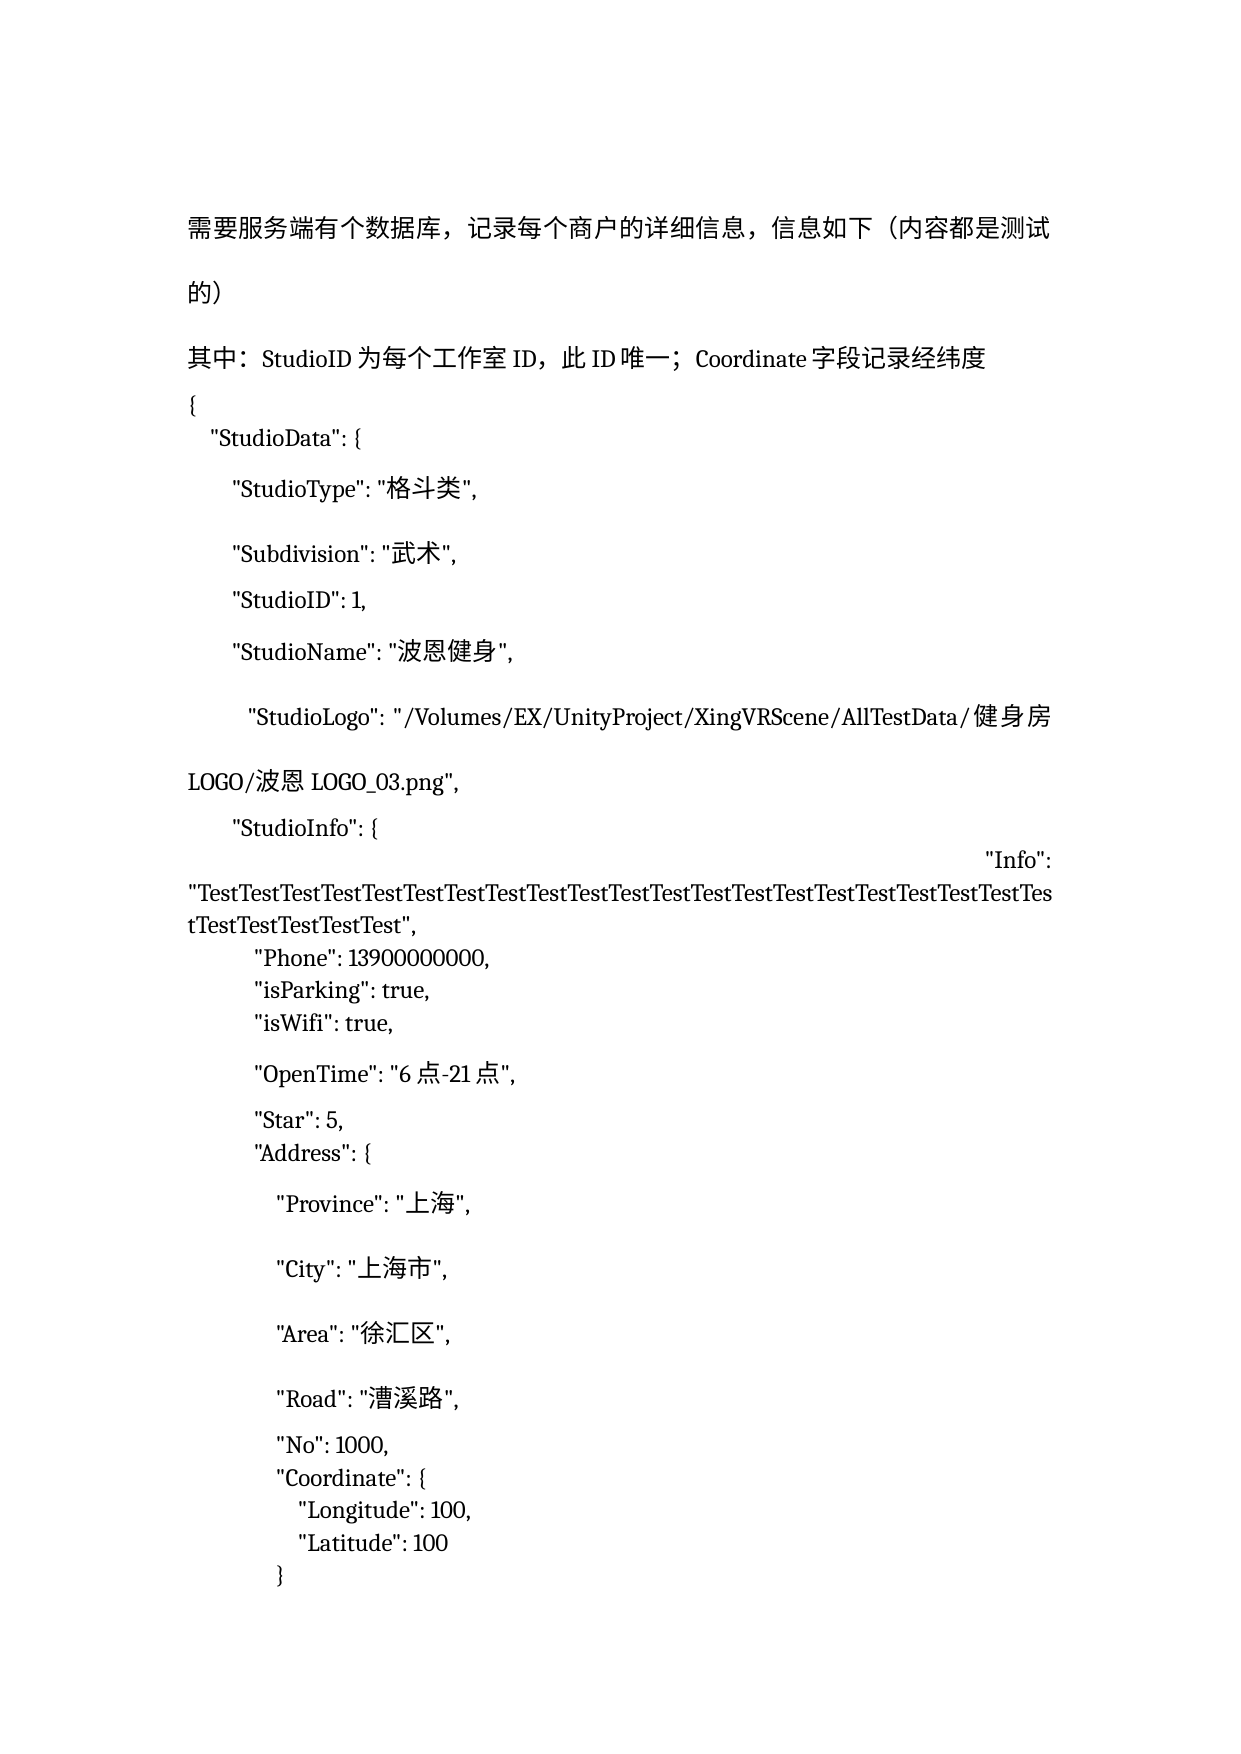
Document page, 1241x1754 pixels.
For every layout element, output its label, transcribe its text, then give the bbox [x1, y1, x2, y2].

text "StudioType": "格斗类", [187, 454, 1053, 519]
text "StudioID": 1, [187, 584, 1053, 617]
text "City": "上海市", [187, 1234, 1053, 1299]
text 需要服务端有个数据库，记录每个商户的详细信息，信息如下（内容都是测试的） [187, 194, 1053, 324]
text "isParking": true, [187, 974, 1053, 1007]
text "OpenTime": "6点-21点", [187, 1039, 1053, 1104]
text "No": 1000, [187, 1429, 1053, 1462]
text "Province": "上海", [187, 1169, 1053, 1234]
text "Coordinate": { [187, 1462, 1053, 1494]
text { [187, 389, 1053, 422]
text "StudioData": { [187, 422, 1053, 454]
text "Address": { [187, 1137, 1053, 1169]
text } [187, 1559, 1053, 1592]
text "Longitude": 100, [187, 1494, 1053, 1527]
text "StudioInfo": { [187, 812, 1053, 844]
text "Phone": 13900000000, [187, 942, 1053, 974]
text "Info": "TestTestTestTestTestTestTestTestTestTestTestTestTestTestTestTestTestTestTestTestTestTestTestTestTestTest", [187, 844, 1053, 942]
text 其中：StudioID 为每个工作室ID，此ID唯一；Coordinate字段记录经纬度 [187, 324, 1053, 389]
text "Road": "漕溪路", [187, 1364, 1053, 1429]
text "isWifi": true, [187, 1007, 1053, 1039]
text "StudioName": "波恩健身", [187, 617, 1053, 682]
text "Latitude": 100 [187, 1527, 1053, 1559]
text "Area": "徐汇区", [187, 1299, 1053, 1364]
text "StudioLogo": "/Volumes/EX/UnityProject/XingVRScene/AllTestData/健身房LOGO/波恩LOGO_03.png", [187, 682, 1053, 812]
text "Subdivision": "武术", [187, 519, 1053, 584]
text "Star": 5, [187, 1104, 1053, 1137]
